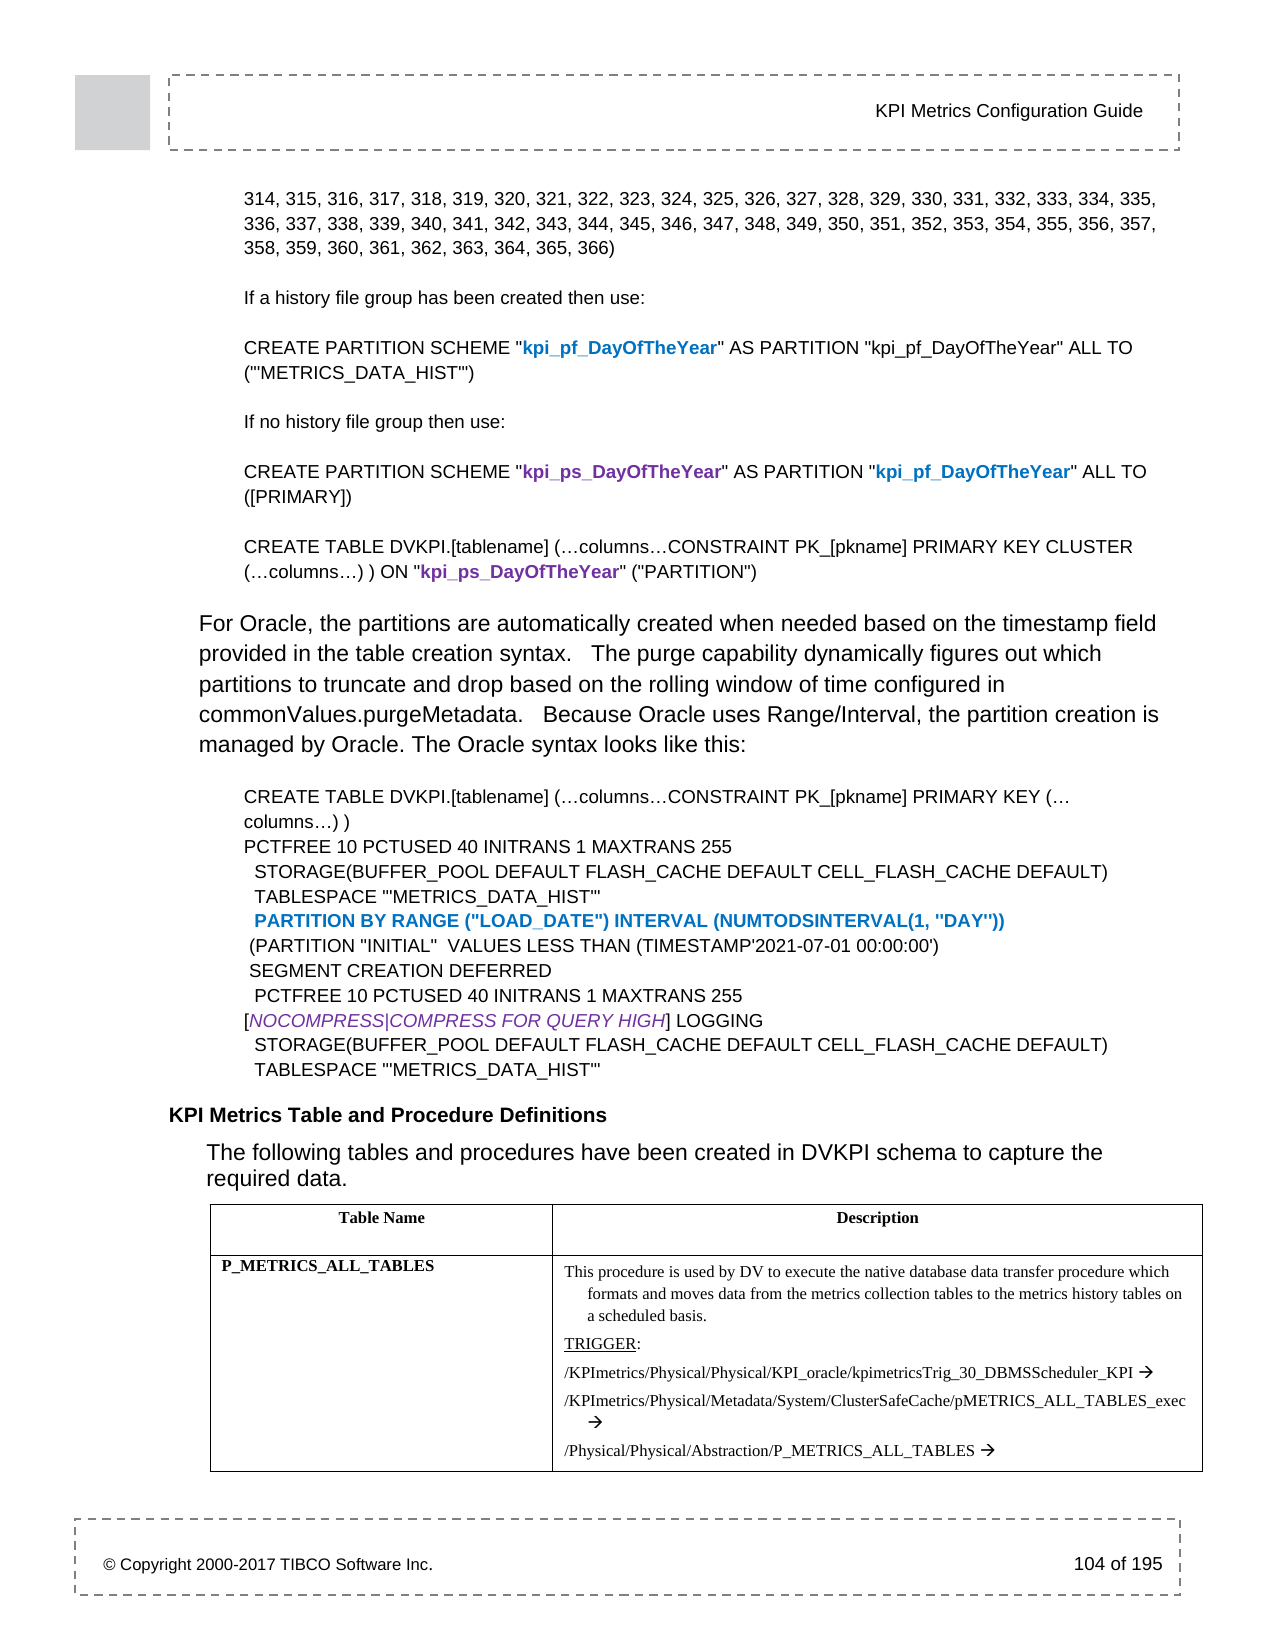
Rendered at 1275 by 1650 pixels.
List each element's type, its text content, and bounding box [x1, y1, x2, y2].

text TABLESPACE "'METRICS_DATA_HIST'" [244, 1059, 1162, 1081]
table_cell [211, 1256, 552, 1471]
text [NOCOMPRESS|COMPRESS FOR QUERY HIGH] LOGGING [244, 1009, 1162, 1031]
text The following tables and procedures have been created in DVKPI schema to capture the required data. [206, 1139, 1162, 1192]
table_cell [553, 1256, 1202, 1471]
text PCTFREE 10 PCTUSED 40 INITRANS 1 MAXTRANS 255 [244, 984, 1162, 1006]
text If no history file group then use: [244, 411, 1162, 433]
text CREATE PARTITION SCHEME "kpi_pf_DayOfTheYear" AS PARTITION "kpi_pf_DayOfTheYear" ALL TO ("'METRICS_DATA_HIST'") [244, 337, 1162, 383]
text If a history file group has been created then use: [244, 287, 1162, 308]
subtitle KPI Metrics Table and Procedure Definitions [169, 1102, 1162, 1126]
text CREATE TABLE DVKPI.[tablename] (…columns…CONSTRAINT PK_[pkname] PRIMARY KEY CLUSTER (…columns…) ) ON "kpi_ps_DayOfTheYear" ("PARTITION") [244, 536, 1162, 582]
text For Oracle, the partitions are automatically created when needed based on the timestamp field provided in the table creation syntax. The purge capability dynamically figures out which partitions to truncate and drop based on the rolling window of time configured in commonValues.purgeMetadata. Because Oracle uses Range/Interval, the partition creation is managed by Oracle. The Oracle syntax looks like this: [199, 610, 1162, 757]
text STORAGE(BUFFER_POOL DEFAULT FLASH_CACHE DEFAULT CELL_FLASH_CACHE DEFAULT) [244, 1034, 1162, 1056]
text (PARTITION "INITIAL" VALUES LESS THAN (TIMESTAMP'2021-07-01 00:00:00') [244, 935, 1162, 957]
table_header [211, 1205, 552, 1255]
text SEGMENT CREATION DEFERRED [244, 960, 1162, 981]
text PCTFREE 10 PCTUSED 40 INITRANS 1 MAXTRANS 255 [244, 836, 1162, 857]
text PARTITION BY RANGE ("LOAD_DATE") INTERVAL (NUMTODSINTERVAL(1, ''DAY'')) [244, 910, 1162, 932]
text TABLESPACE "'METRICS_DATA_HIST'" [244, 885, 1162, 907]
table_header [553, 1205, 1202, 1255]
text STORAGE(BUFFER_POOL DEFAULT FLASH_CACHE DEFAULT CELL_FLASH_CACHE DEFAULT) [244, 861, 1162, 882]
text CREATE PARTITION SCHEME "kpi_ps_DayOfTheYear" AS PARTITION "kpi_pf_DayOfTheYear" ALL TO ([PRIMARY]) [244, 461, 1162, 507]
text CREATE TABLE DVKPI.[tablename] (…columns…CONSTRAINT PK_[pkname] PRIMARY KEY (…columns…) ) [244, 786, 1162, 833]
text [244, 187, 1162, 259]
